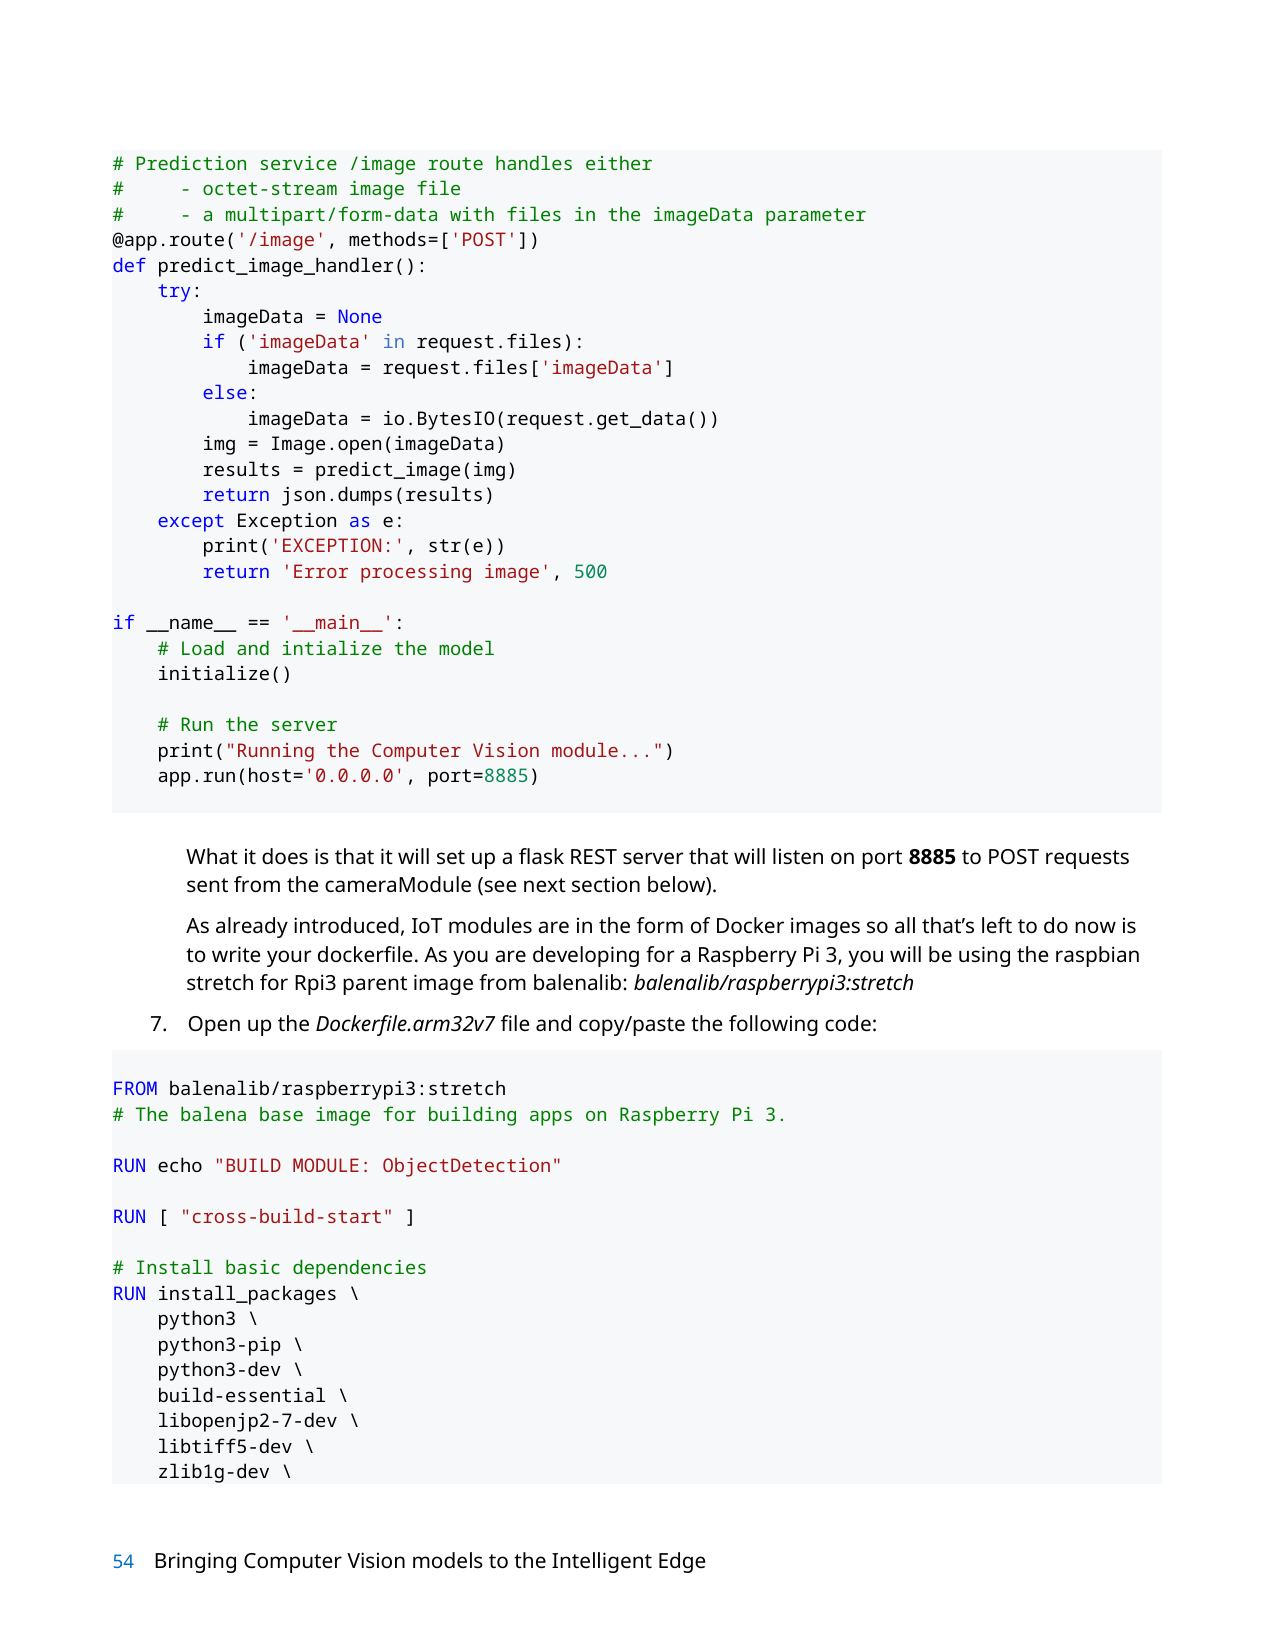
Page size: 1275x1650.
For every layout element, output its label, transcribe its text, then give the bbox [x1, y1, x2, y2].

text imageData = request.files['imageData'] [112, 354, 1162, 380]
text libopenjp2-7-dev \ [112, 1407, 1162, 1433]
text libtiff5-dev \ [112, 1433, 1162, 1458]
text if __name__ == '__main__': [112, 609, 1162, 635]
text # - octet-stream image file [112, 176, 1162, 201]
text python3-pip \ [112, 1331, 1162, 1356]
text print("Running the Computer Vision module...") [112, 737, 1162, 762]
text @app.route('/image', methods=['POST']) [112, 227, 1162, 252]
text imageData = io.BytesIO(request.get_data()) [112, 405, 1162, 431]
text # The balena base image for building apps on Raspberry Pi 3. [112, 1101, 1162, 1127]
text RUN install_packages \ [112, 1280, 1162, 1305]
text imageData = None [112, 303, 1162, 329]
text What it does is that it will set up a flask REST server that will listen on port 8885 to POST requests sent from the cameraModule (see next section below). [186, 842, 1162, 899]
text # Prediction service /image route handles either [112, 150, 1162, 176]
text build-essential \ [112, 1382, 1162, 1407]
text else: [112, 380, 1162, 405]
text zlib1g-dev \ [112, 1458, 1162, 1484]
text RUN [ "cross-build-start" ] [112, 1203, 1162, 1229]
text initialize() [112, 660, 1162, 686]
text except Exception as e: [112, 507, 1162, 533]
text results = predict_image(img) [112, 456, 1162, 482]
text print('EXCEPTION:', str(e)) [112, 533, 1162, 558]
text python3 \ [112, 1305, 1162, 1331]
text return 'Error processing image', 500 [112, 558, 1162, 584]
text app.run(host='0.0.0.0', port=8885) [112, 762, 1162, 788]
text if ('imageData' in request.files): [112, 329, 1162, 354]
text def predict_image_handler(): [112, 252, 1162, 278]
text FROM balenalib/raspberrypi3:stretch [112, 1076, 1162, 1101]
text # Install basic dependencies [112, 1254, 1162, 1280]
text img = Image.open(imageData) [112, 431, 1162, 456]
text RUN echo "BUILD MODULE: ObjectDetection" [112, 1152, 1162, 1178]
text # Load and intialize the model [112, 635, 1162, 660]
text # Run the server [112, 711, 1162, 737]
text python3-dev \ [112, 1356, 1162, 1382]
text As already introduced, IoT modules are in the form of Docker images so all that’s left to do now is to write your dockerfile. As you are developing for a Raspberry Pi 3, you will be using the raspbian stretch for Rpi3 parent image from balenalib: balenalib/raspberrypi3:stretch [186, 911, 1162, 997]
text try: [112, 278, 1162, 303]
list Open up the Dockerfile.arm32v7 file and copy/paste the following code: [150, 1009, 1162, 1038]
text return json.dumps(results) [112, 482, 1162, 507]
text # - a multipart/form-data with files in the imageData parameter [112, 201, 1162, 227]
